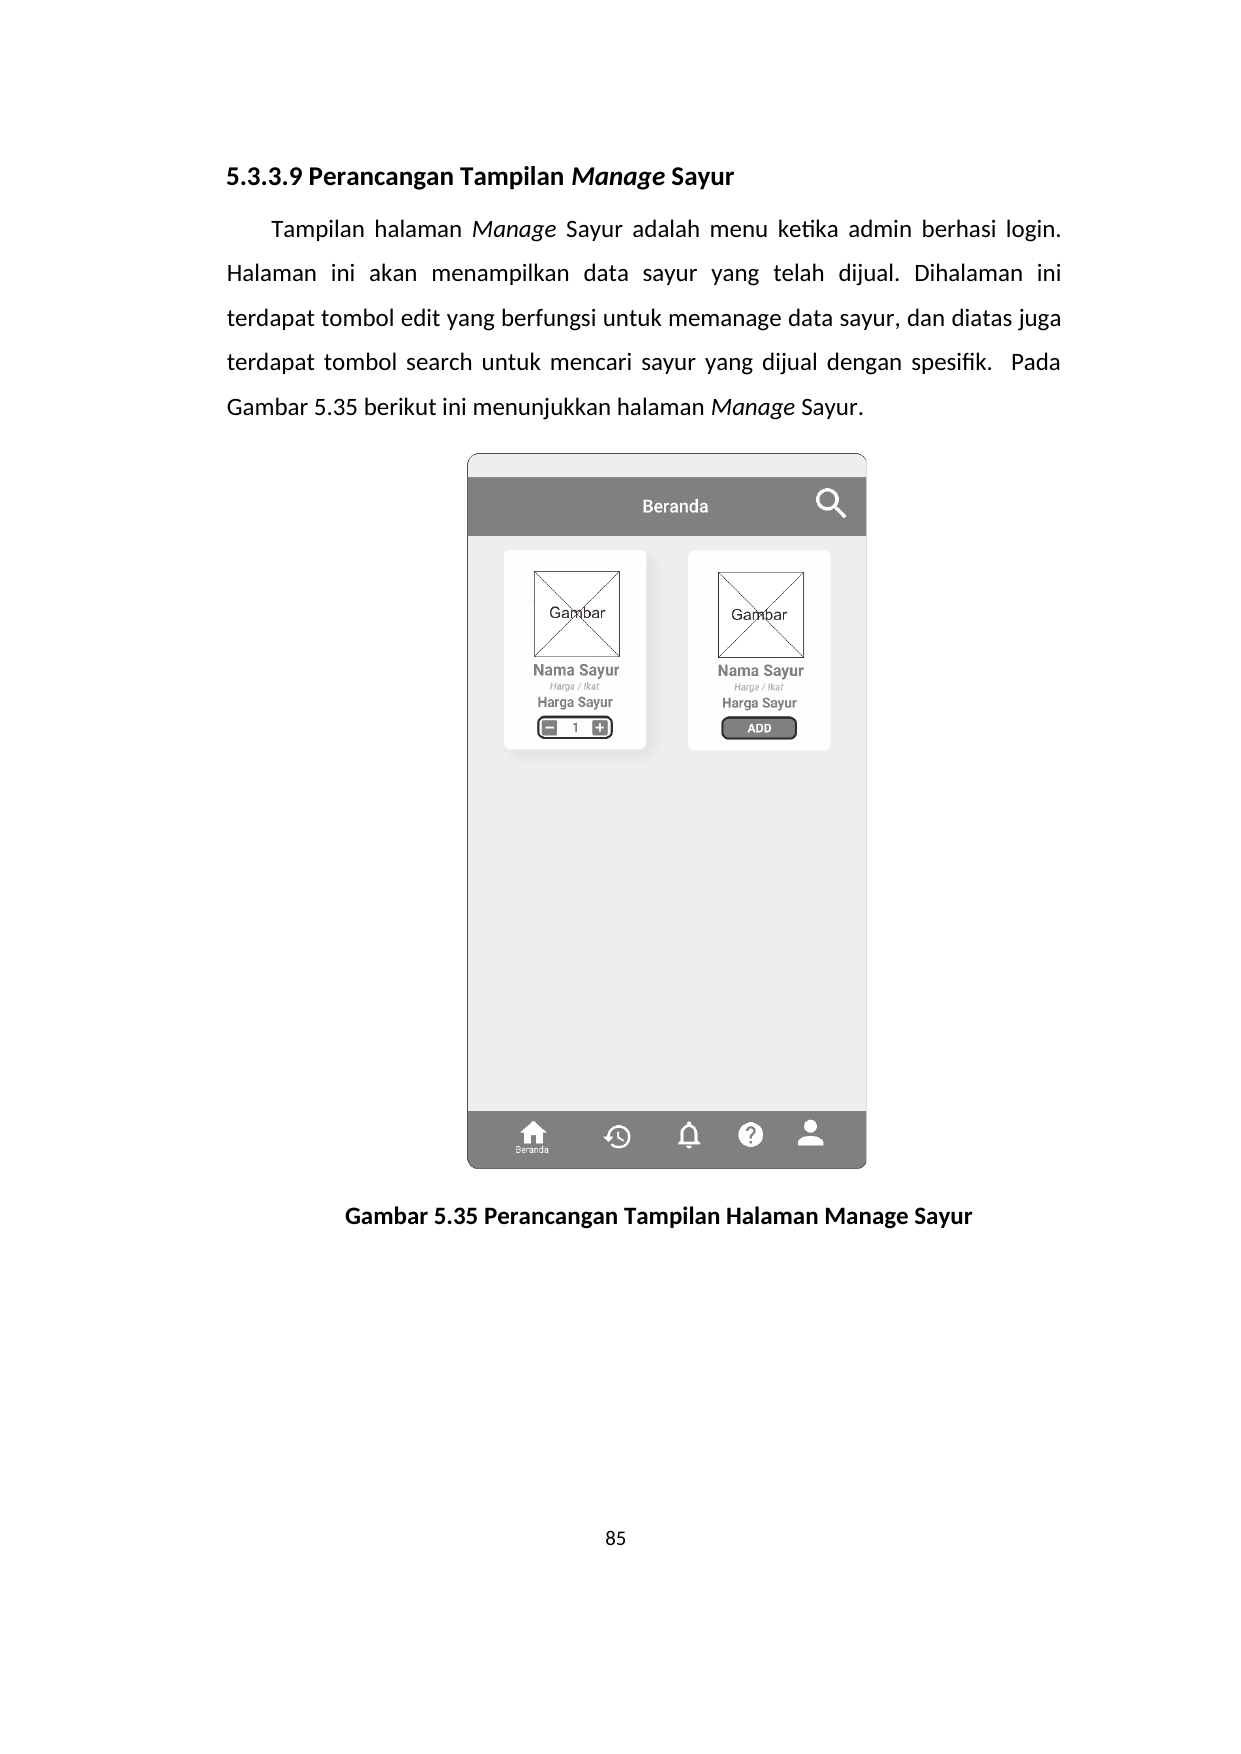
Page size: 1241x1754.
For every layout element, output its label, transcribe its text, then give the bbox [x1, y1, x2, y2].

picture [467, 453, 867, 1169]
subtitle 5.3.3.9 Perancangan Tampilan Manage Sayur [226, 159, 1092, 192]
text Tampilan halaman Manage Sayur adalah menu ketika admin berhasi login. Halaman ini akan menampilkan data sayur yang telah dijual. Dihalaman ini terdapat tombol edit yang berfungsi untuk memanage data sayur, dan diatas juga terdapat tombol search untuk mencari sayur yang dijual dengan spesifik. Pada Gambar 5.35 berikut ini menunjukkan halaman Manage Sayur. [227, 213, 1062, 422]
subtitle Gambar 5.35 Perancangan Tampilan Halaman Manage Sayur [226, 1200, 1092, 1230]
